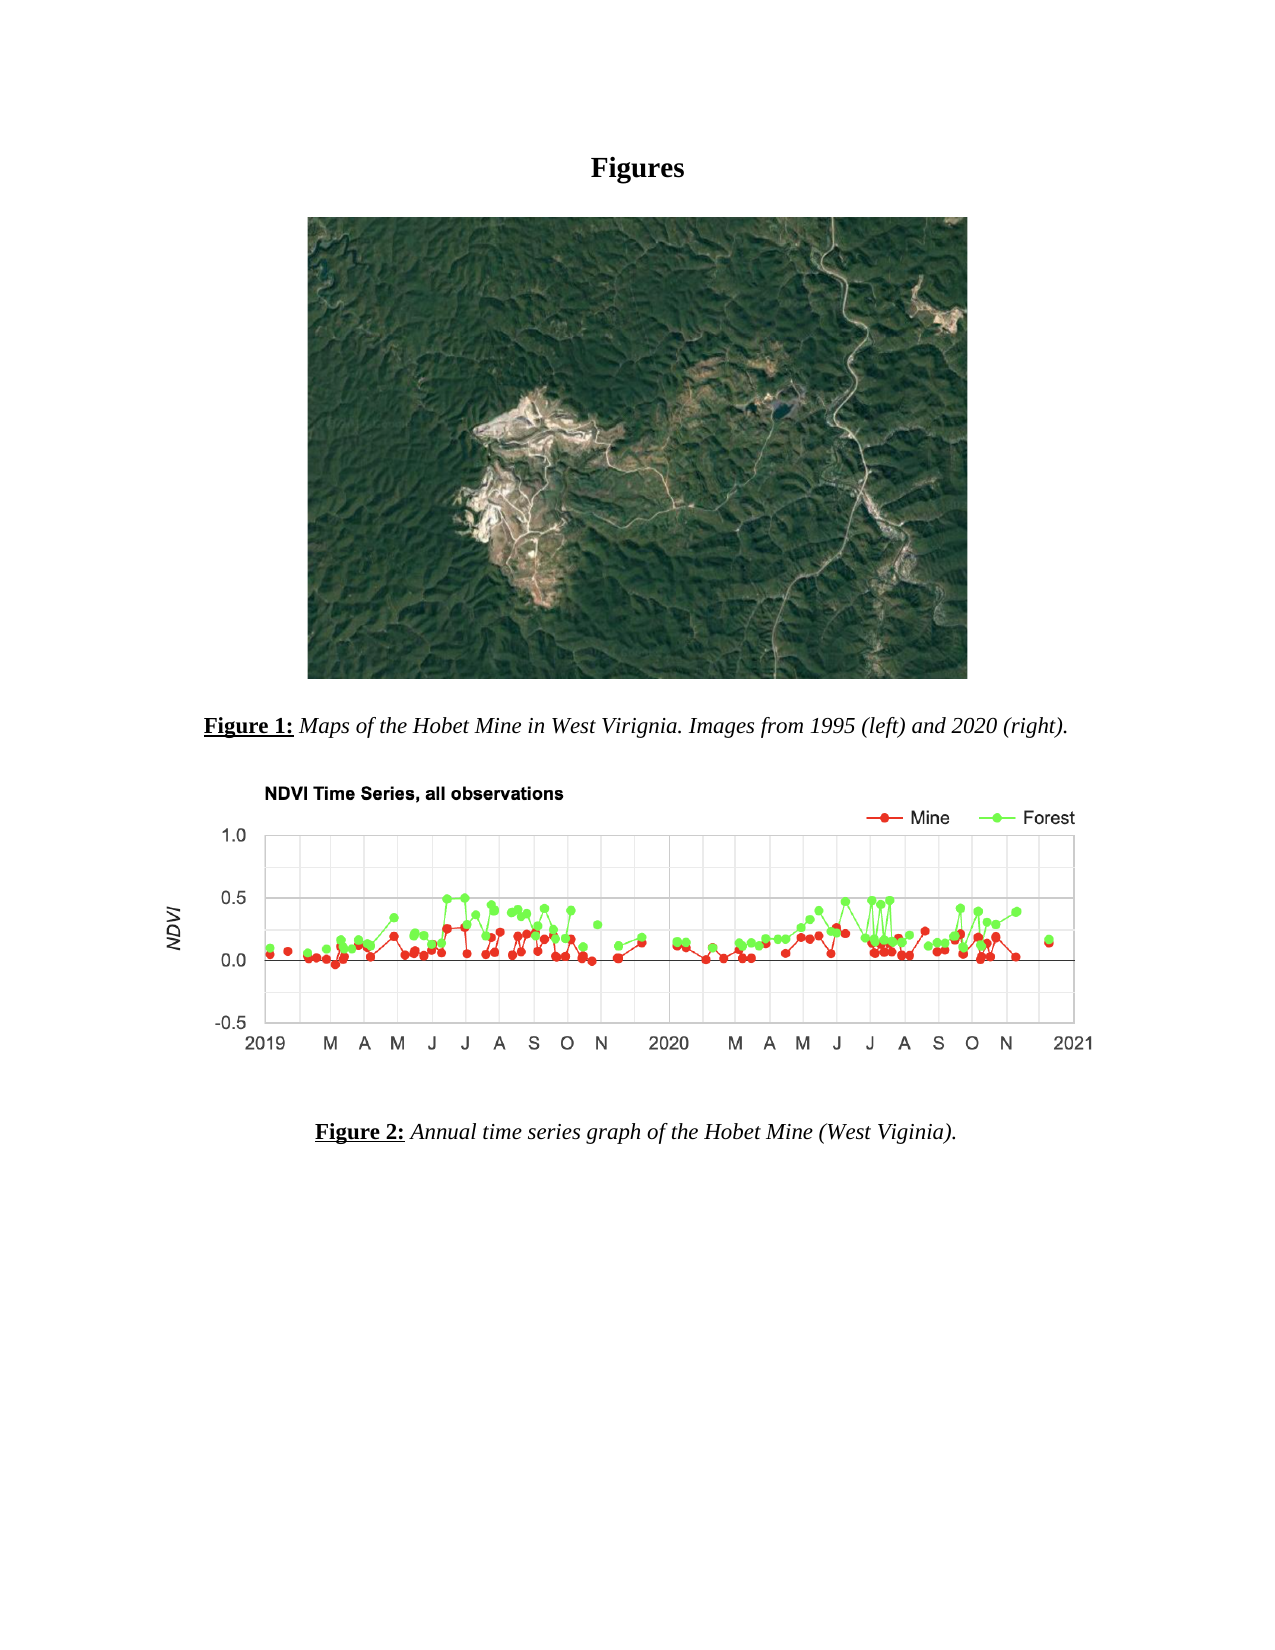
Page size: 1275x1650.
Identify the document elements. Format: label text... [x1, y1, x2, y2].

text Figure 2: Annual time series graph of the Hobet Mine (West Viginia). [150, 1118, 1125, 1144]
picture [307, 217, 968, 679]
picture [150, 765, 1125, 1085]
text Figures [150, 150, 1125, 183]
text Figure 1: Maps of the Hobet Mine in West Virignia. Images from 1995 (left) and 2020 (right). [150, 712, 1125, 739]
